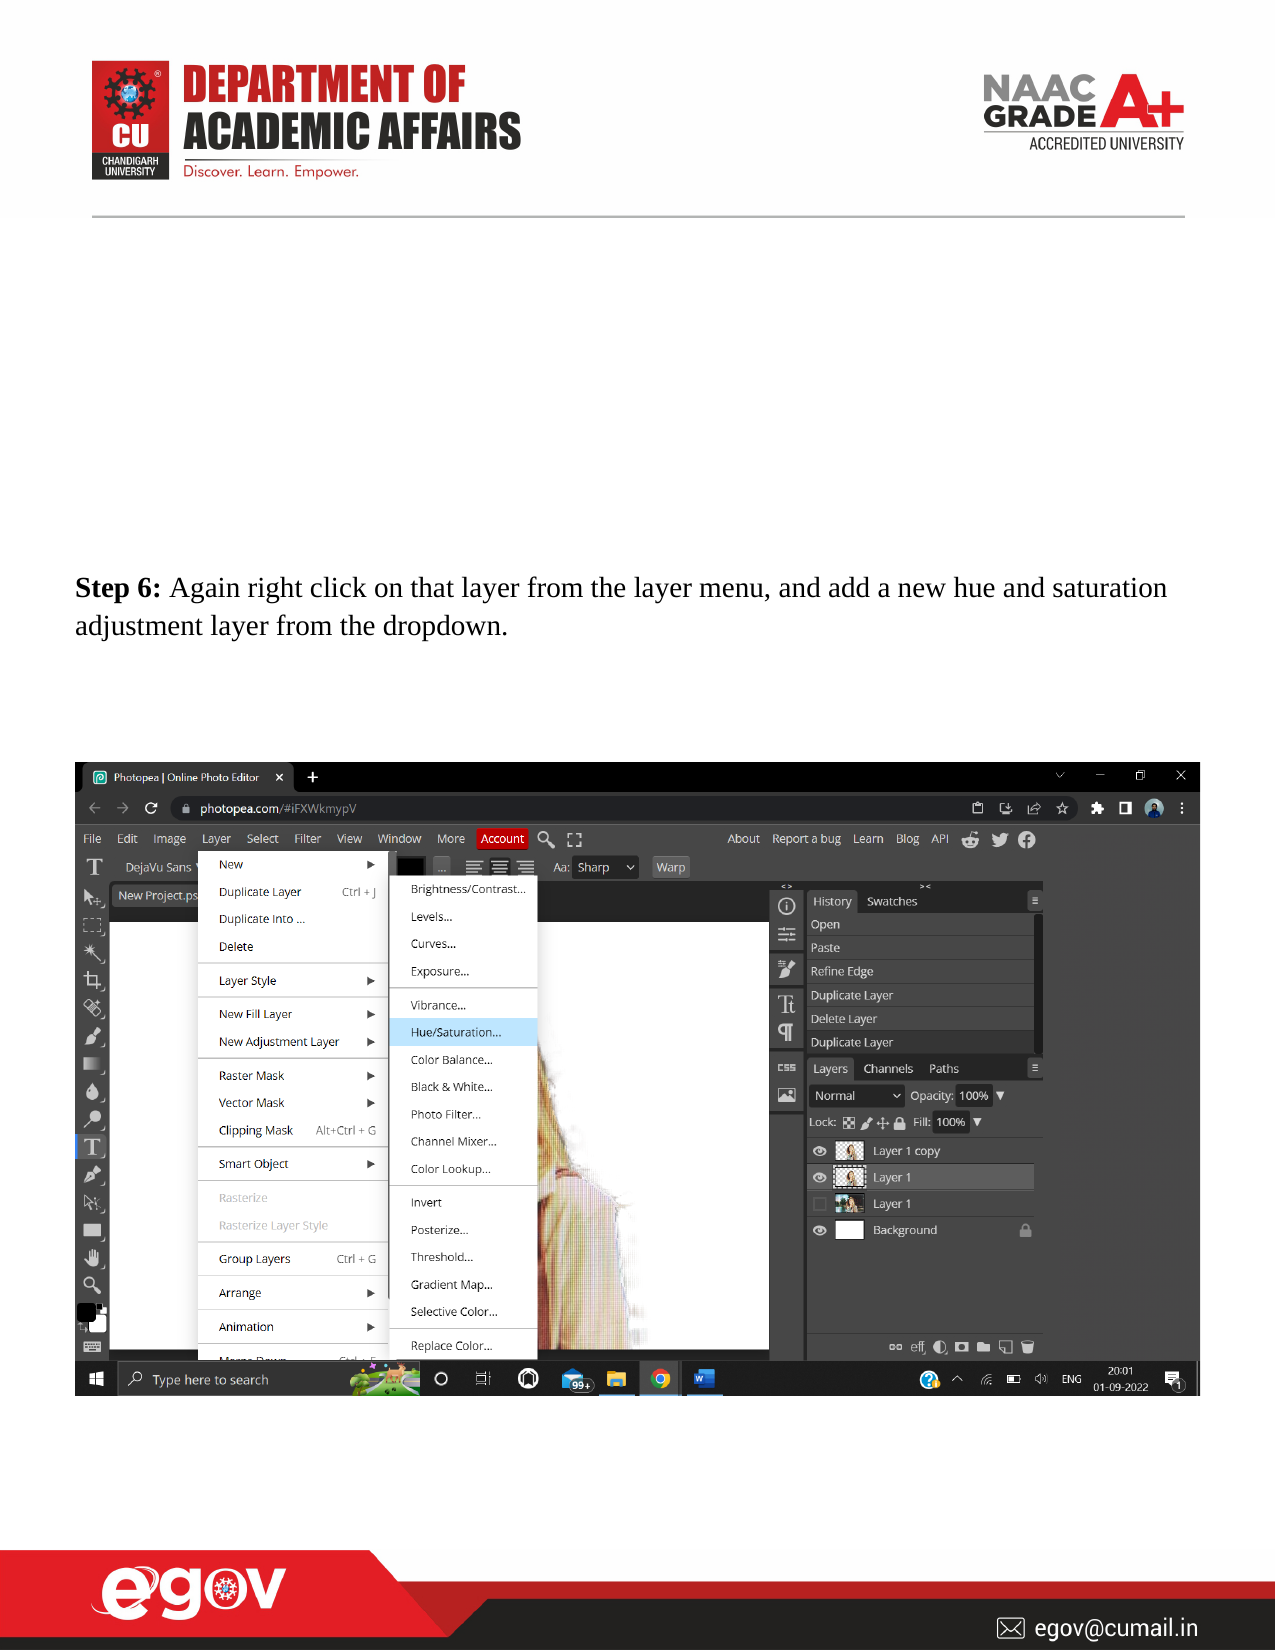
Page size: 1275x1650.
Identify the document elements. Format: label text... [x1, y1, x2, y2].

picture [0, 0, 1275, 218]
text Step 6: Again right click on that layer from the layer menu, and add a new hue and saturation adjustment layer from the dropdown. [75, 570, 1200, 642]
picture [75, 762, 1200, 1396]
picture [0, 1549, 1275, 1650]
